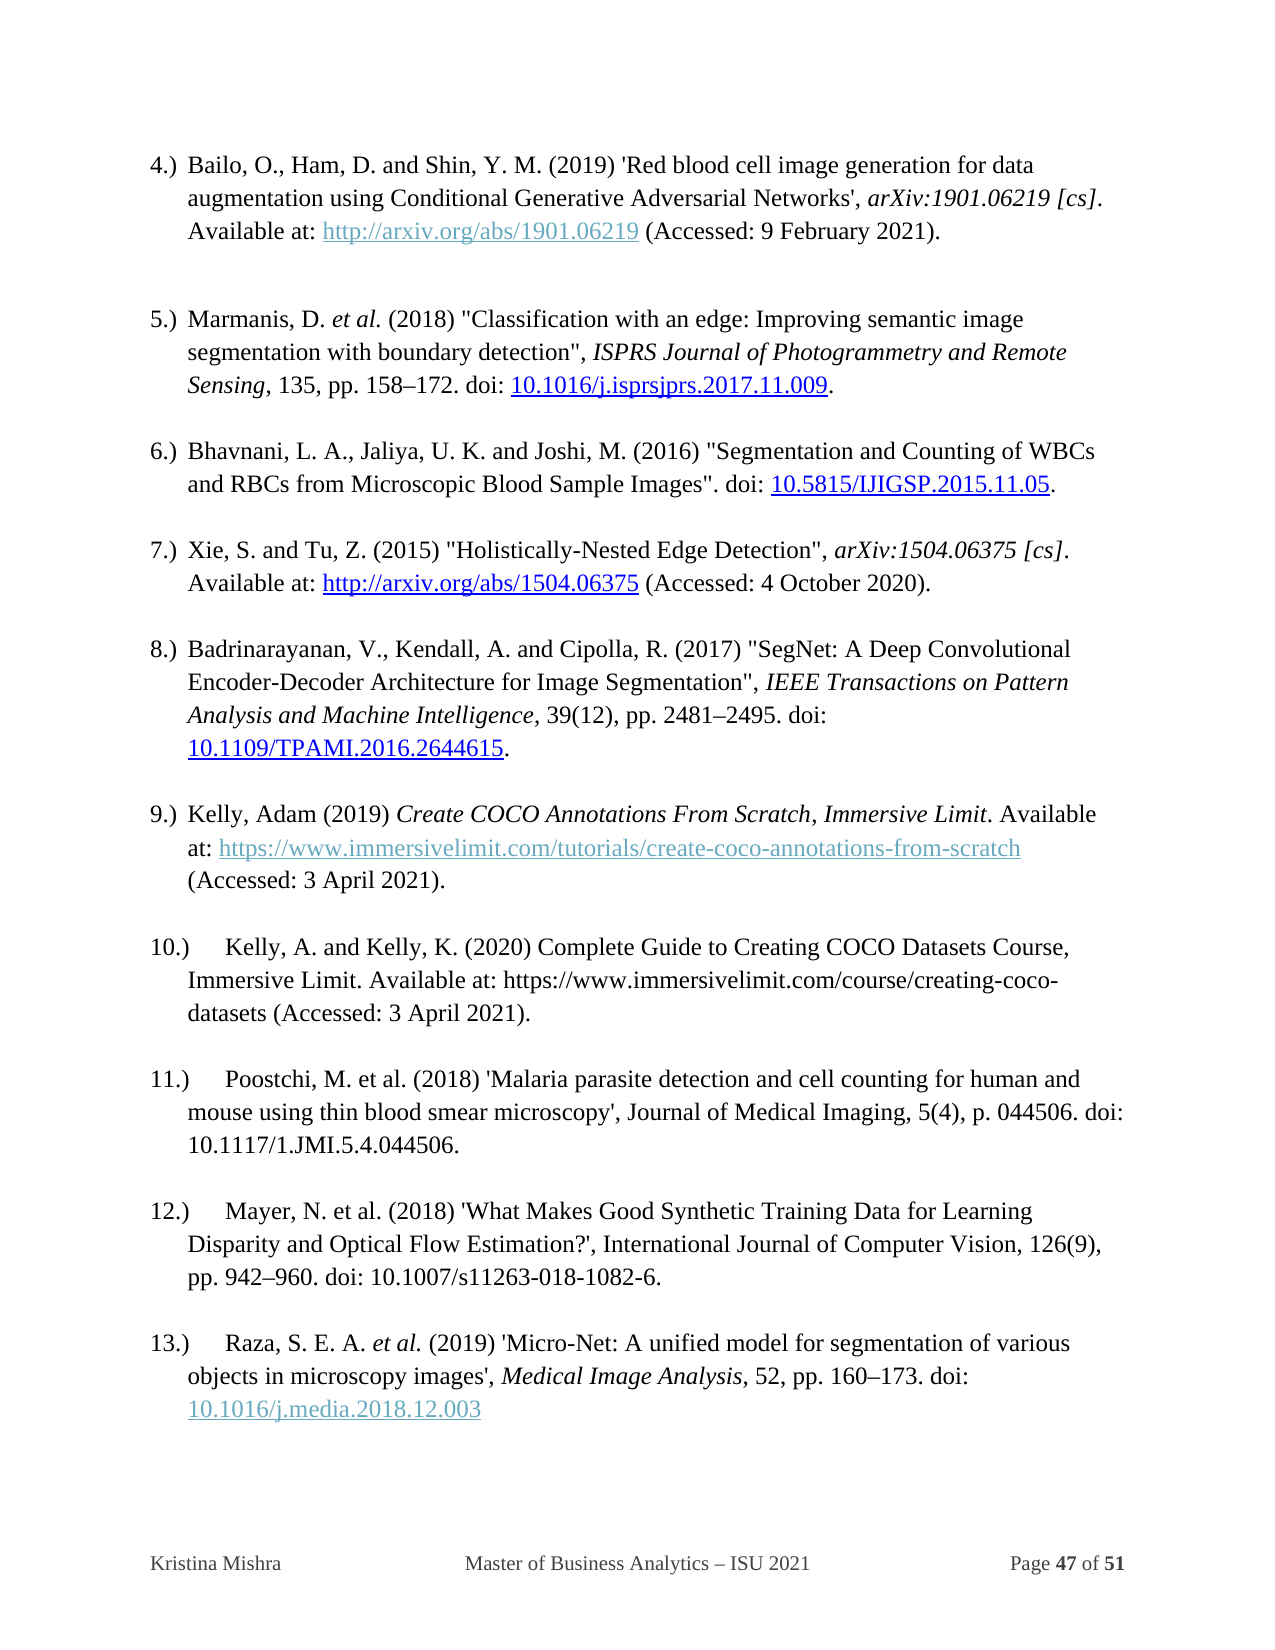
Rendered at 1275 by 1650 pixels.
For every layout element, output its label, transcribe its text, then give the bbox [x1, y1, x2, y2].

list Marmanis, D. et al. (2018) "Classification with an edge: Improving semantic image segmentation with boundary detection", ISPRS Journal of Photogrammetry and Remote Sensing, 135, pp. 158–172. doi: 10.1016/j.isprsjprs.2017.11.009. [150, 304, 1125, 399]
list Poostchi, M. et al. (2018) 'Malaria parasite detection and cell counting for human and mouse using thin blood smear microscopy', Journal of Medical Imaging, 5(4), p. 044506. doi: 10.1117/1.JMI.5.4.044506. [150, 1064, 1125, 1158]
list Mayer, N. et al. (2018) 'What Makes Good Synthetic Training Data for Learning Disparity and Optical Flow Estimation?', International Journal of Computer Vision, 126(9), pp. 942–960. doi: 10.1007/s11263-018-1082-6. [150, 1196, 1125, 1291]
list Badrinarayanan, V., Kendall, A. and Cipolla, R. (2017) "SegNet: A Deep Convolutional Encoder-Decoder Architecture for Image Segmentation", IEEE Transactions on Pattern Analysis and Machine Intelligence, 39(12), pp. 2481–2495. doi: 10.1109/TPAMI.2016.2644615. [150, 634, 1125, 762]
list Xie, S. and Tu, Z. (2015) "Holistically-Nested Edge Detection", arXiv:1504.06375 [cs]. Available at: http://arxiv.org/abs/1504.06375 (Accessed: 4 October 2020). [150, 535, 1125, 597]
list Raza, S. E. A. et al. (2019) 'Micro-Net: A unified model for segmentation of various objects in microscopy images', Medical Image Analysis, 52, pp. 160–173. doi: 10.1016/j.media.2018.12.003 [150, 1328, 1125, 1423]
list Bhavnani, L. A., Jaliya, U. K. and Joshi, M. (2016) "Segmentation and Counting of WBCs and RBCs from Microscopic Blood Sample Images". doi: 10.5815/IJIGSP.2015.11.05. [150, 436, 1125, 498]
list Kelly, A. and Kelly, K. (2020) Complete Guide to Creating COCO Datasets Course, Immersive Limit. Available at: https://www.immersivelimit.com/course/creating-coco-datasets (Accessed: 3 April 2021). [150, 932, 1125, 1026]
list Bailo, O., Ham, D. and Shin, Y. M. (2019) 'Red blood cell image generation for data augmentation using Conditional Generative Adversarial Networks', arXiv:1901.06219 [cs]. Available at: http://arxiv.org/abs/1901.06219 (Accessed: 9 February 2021). [150, 150, 1125, 245]
list Kelly, Adam (2019) Create COCO Annotations From Scratch, Immersive Limit. Available at: https://www.immersivelimit.com/tutorials/create-coco-annotations-from-scratch (Accessed: 3 April 2021). [150, 799, 1125, 894]
